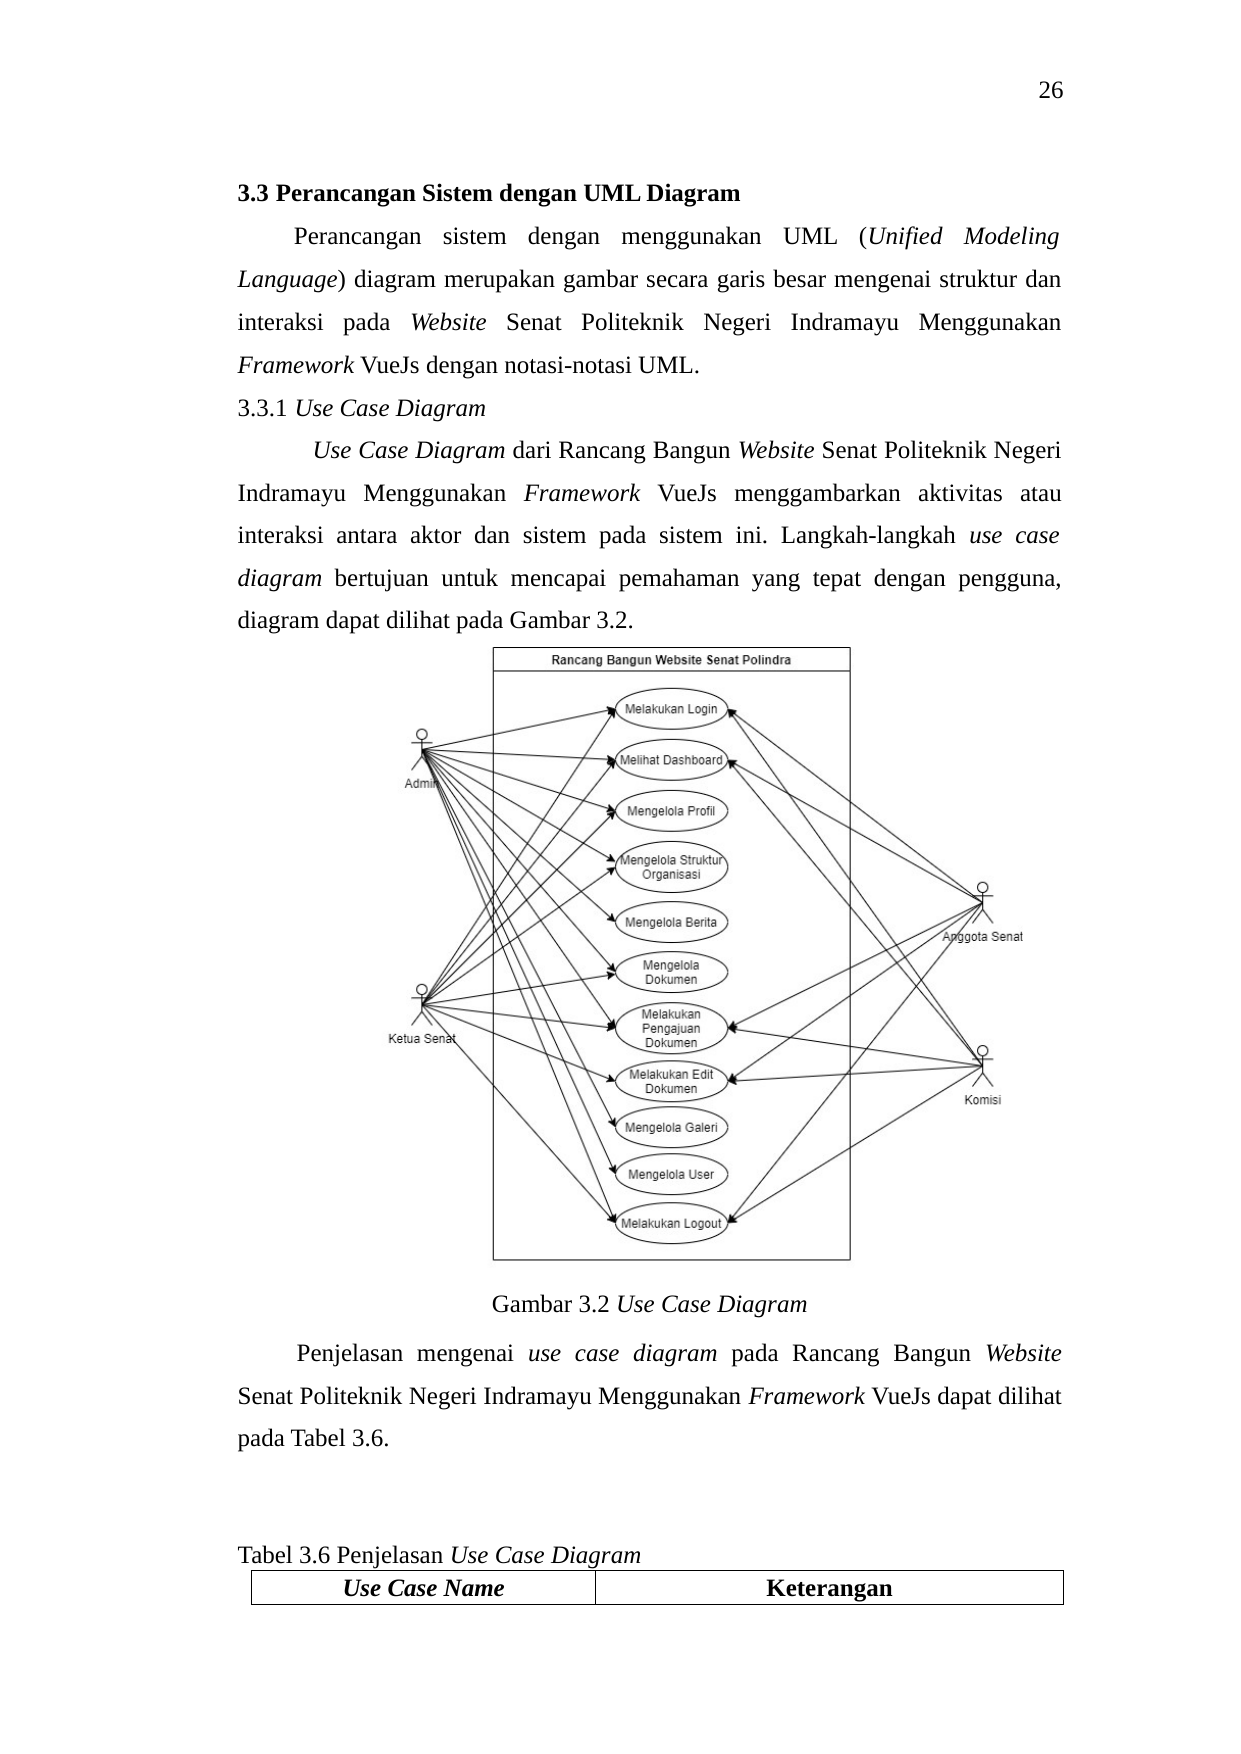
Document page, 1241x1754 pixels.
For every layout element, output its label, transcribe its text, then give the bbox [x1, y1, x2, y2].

text Use Case Diagram dari Rancang Bangun Website Senat Politeknik Negeri Indramayu Menggunakan Framework VueJs menggambarkan aktivitas atau interaksi antara aktor dan sistem pada sistem ini. Langkah-langkah use case diagram bertujuan untuk mencapai pemahaman yang tepat dengan pengguna, diagram dapat dilihat pada Gambar 3.2. [237, 435, 1062, 634]
text Penjelasan mengenai use case diagram pada Rancang Bangun Website Senat Politeknik Negeri Indramayu Menggunakan Framework VueJs dapat dilihat pada Tabel 3.6. [237, 1338, 1062, 1452]
text Perancangan sistem dengan menggunakan UML (Unified Modeling Language) diagram merupakan gambar secara garis besar mengenai struktur dan interaksi pada Website Senat Politeknik Negeri Indramayu Menggunakan Framework VueJs dengan notasi-notasi UML. [237, 221, 1062, 378]
picture [349, 647, 1023, 1286]
table_header Keterangan [596, 1571, 1063, 1604]
table_header Use Case Name [252, 1571, 595, 1604]
subtitle 3.3.1 Use Case Diagram [237, 393, 1063, 422]
text Tabel 3.6 Penjelasan Use Case Diagram [237, 1540, 1062, 1568]
text Gambar 3.2 Use Case Diagram [236, 1289, 1063, 1318]
subtitle 3.3 Perancangan Sistem dengan UML Diagram [237, 178, 1063, 207]
